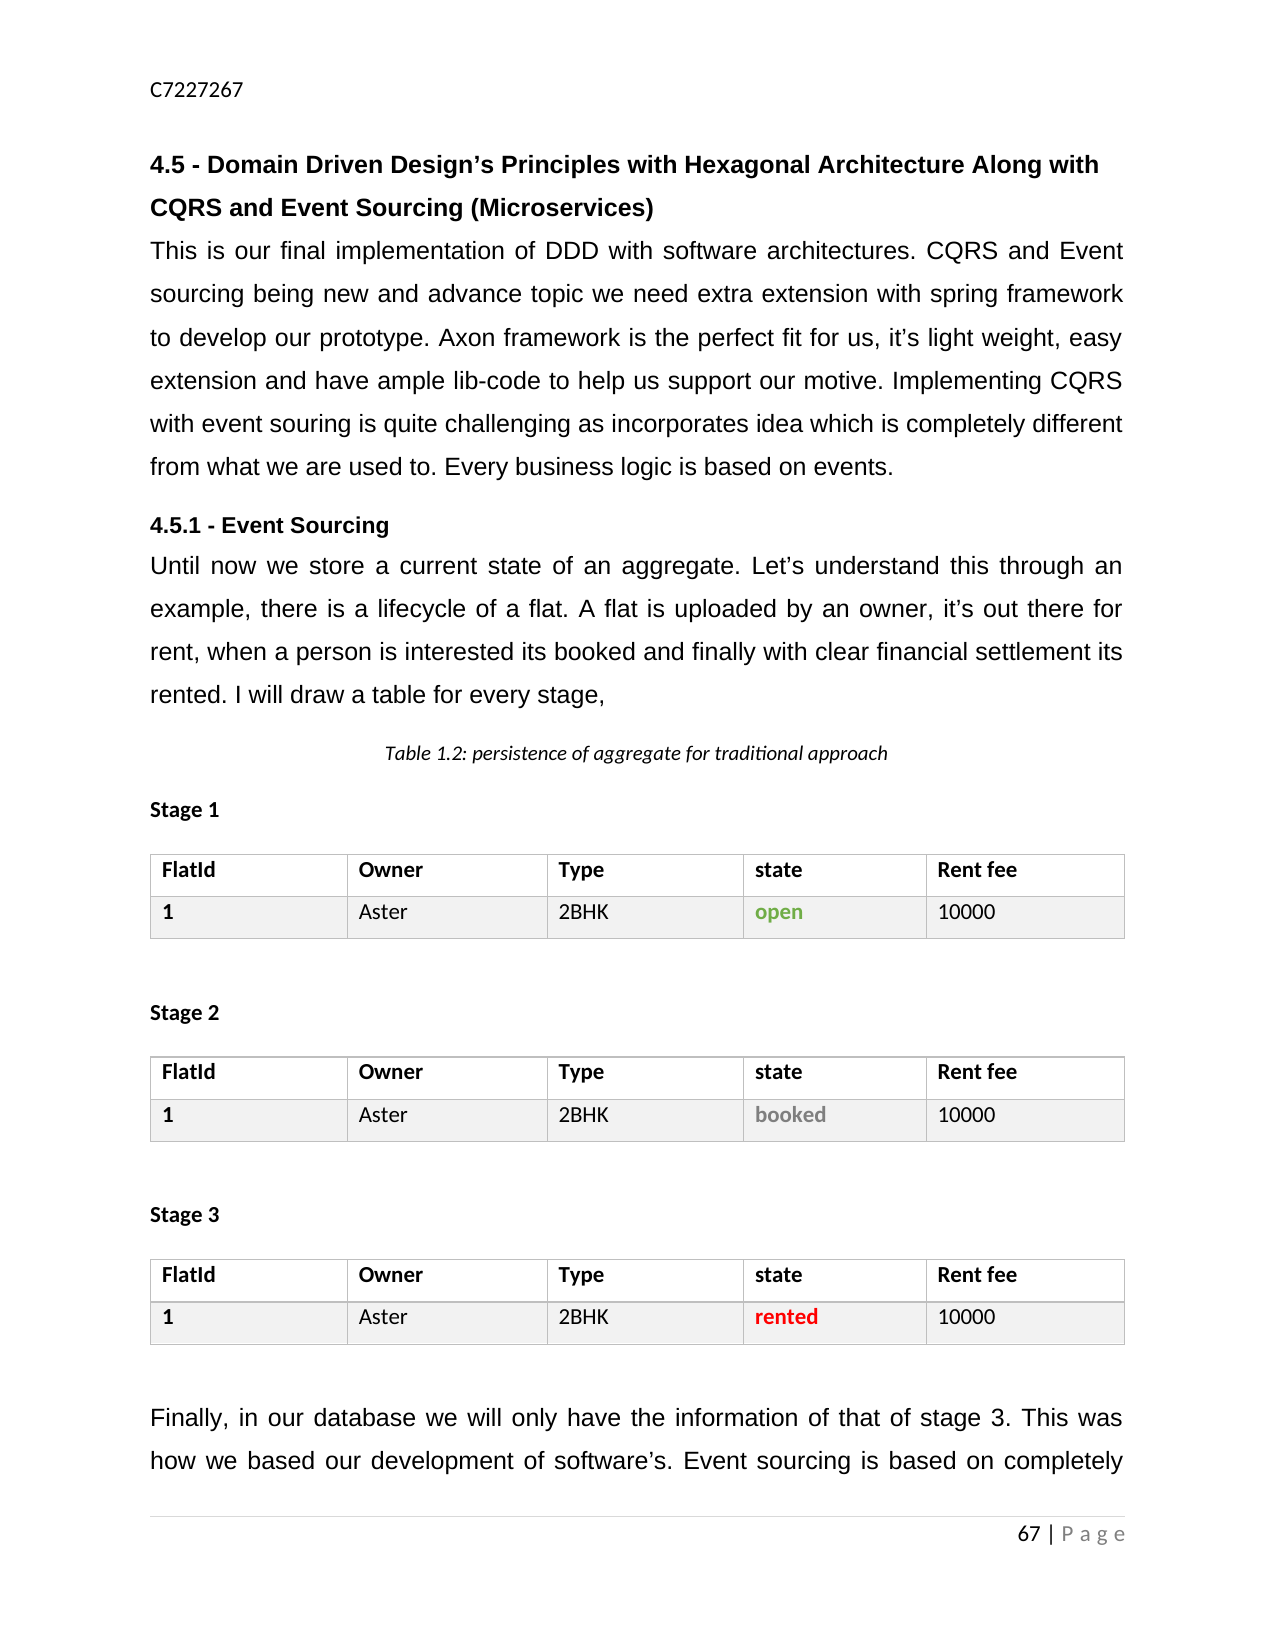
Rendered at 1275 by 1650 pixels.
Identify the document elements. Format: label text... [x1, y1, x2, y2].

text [150, 1403, 1125, 1475]
table_header FlatId [151, 1058, 347, 1099]
text Stage 2 [150, 998, 1125, 1026]
table_cell 2BHK [548, 1100, 743, 1141]
text Until now we store a current state of an aggregate. Let’s understand this through an example, there is a lifecycle of a flat. A flat is uploaded by an owner, it’s out there for rent, when a person is interested its booked and finally with clear financial settlement its rented. I will draw a table for every stage, [150, 551, 1125, 709]
table_header state [744, 1260, 926, 1301]
table_cell 2BHK [548, 897, 743, 938]
table_cell Aster [348, 1100, 547, 1141]
text Table 1.2: persistence of aggregate for traditional approach [150, 740, 1125, 766]
table_header state [744, 1058, 926, 1099]
table_header state [744, 855, 926, 896]
table_cell 1 [151, 1303, 347, 1343]
table_header FlatId [151, 855, 347, 896]
table_cell 10000 [927, 897, 1124, 938]
subtitle 4.5 - Domain Driven Design’s Principles with Hexagonal Architecture Along with CQRS and Event Sourcing (Microservices) [150, 150, 1125, 222]
table_cell rented [744, 1303, 926, 1343]
text This is our final implementation of DDD with software architectures. CQRS and Event sourcing being new and advance topic we need extra extension with spring framework to develop our prototype. Axon framework is the perfect fit for us, it’s light weight, easy extension and have ample lib-code to help us support our motive. Implementing CQRS with event souring is quite challenging as incorporates idea which is completely different from what we are used to. Every business logic is based on events. [150, 236, 1125, 481]
table_header Rent fee [927, 1058, 1124, 1099]
table_header Owner [348, 1260, 547, 1301]
table_cell open [744, 897, 926, 938]
table_cell 10000 [927, 1100, 1124, 1141]
table_header Owner [348, 855, 547, 896]
table_header Type [548, 855, 743, 896]
table_header Rent fee [927, 1260, 1124, 1301]
text Stage 1 [150, 795, 1125, 823]
table_header Rent fee [927, 855, 1124, 896]
table_header FlatId [151, 1260, 347, 1301]
table_cell 2BHK [548, 1303, 743, 1343]
text Stage 3 [150, 1201, 1125, 1228]
table_cell 1 [151, 897, 347, 938]
table_cell 10000 [927, 1303, 1124, 1343]
table_cell 1 [151, 1100, 347, 1141]
table_cell Aster [348, 1303, 547, 1343]
table_cell Aster [348, 897, 547, 938]
subtitle 4.5.1 - Event Sourcing [150, 512, 1125, 538]
table_header Type [548, 1260, 743, 1301]
table_header Type [548, 1058, 743, 1099]
table_cell booked [744, 1100, 926, 1141]
table_header Owner [348, 1058, 547, 1099]
